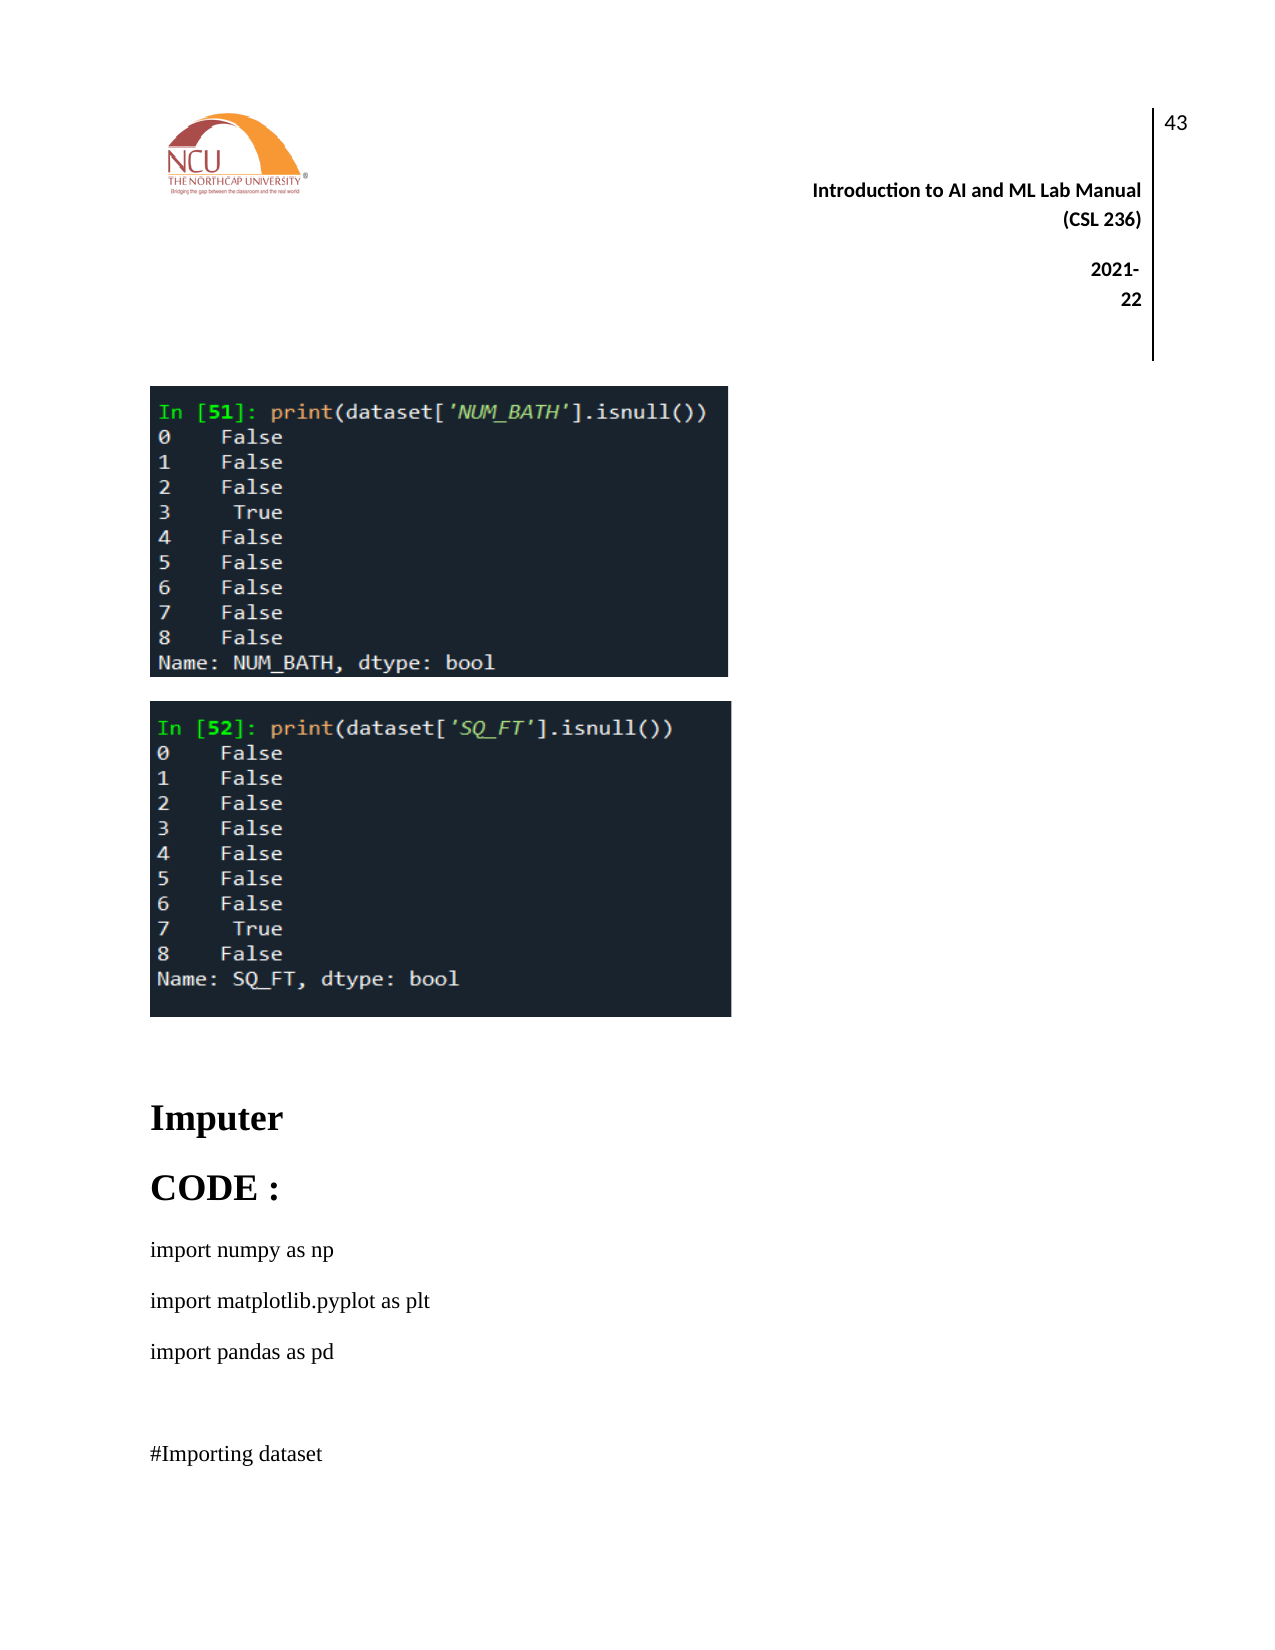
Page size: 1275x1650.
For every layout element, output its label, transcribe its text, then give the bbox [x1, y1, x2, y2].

text CODE : [150, 1166, 1125, 1209]
text import pandas as pd [150, 1338, 1125, 1365]
picture [164, 108, 309, 198]
picture [150, 701, 732, 1017]
text Imputer [150, 1095, 1125, 1138]
text import numpy as np [150, 1236, 1125, 1263]
text import matplotlib.pyplot as plt [150, 1287, 1125, 1314]
picture [150, 386, 729, 677]
text #Importing dataset [150, 1440, 1125, 1467]
